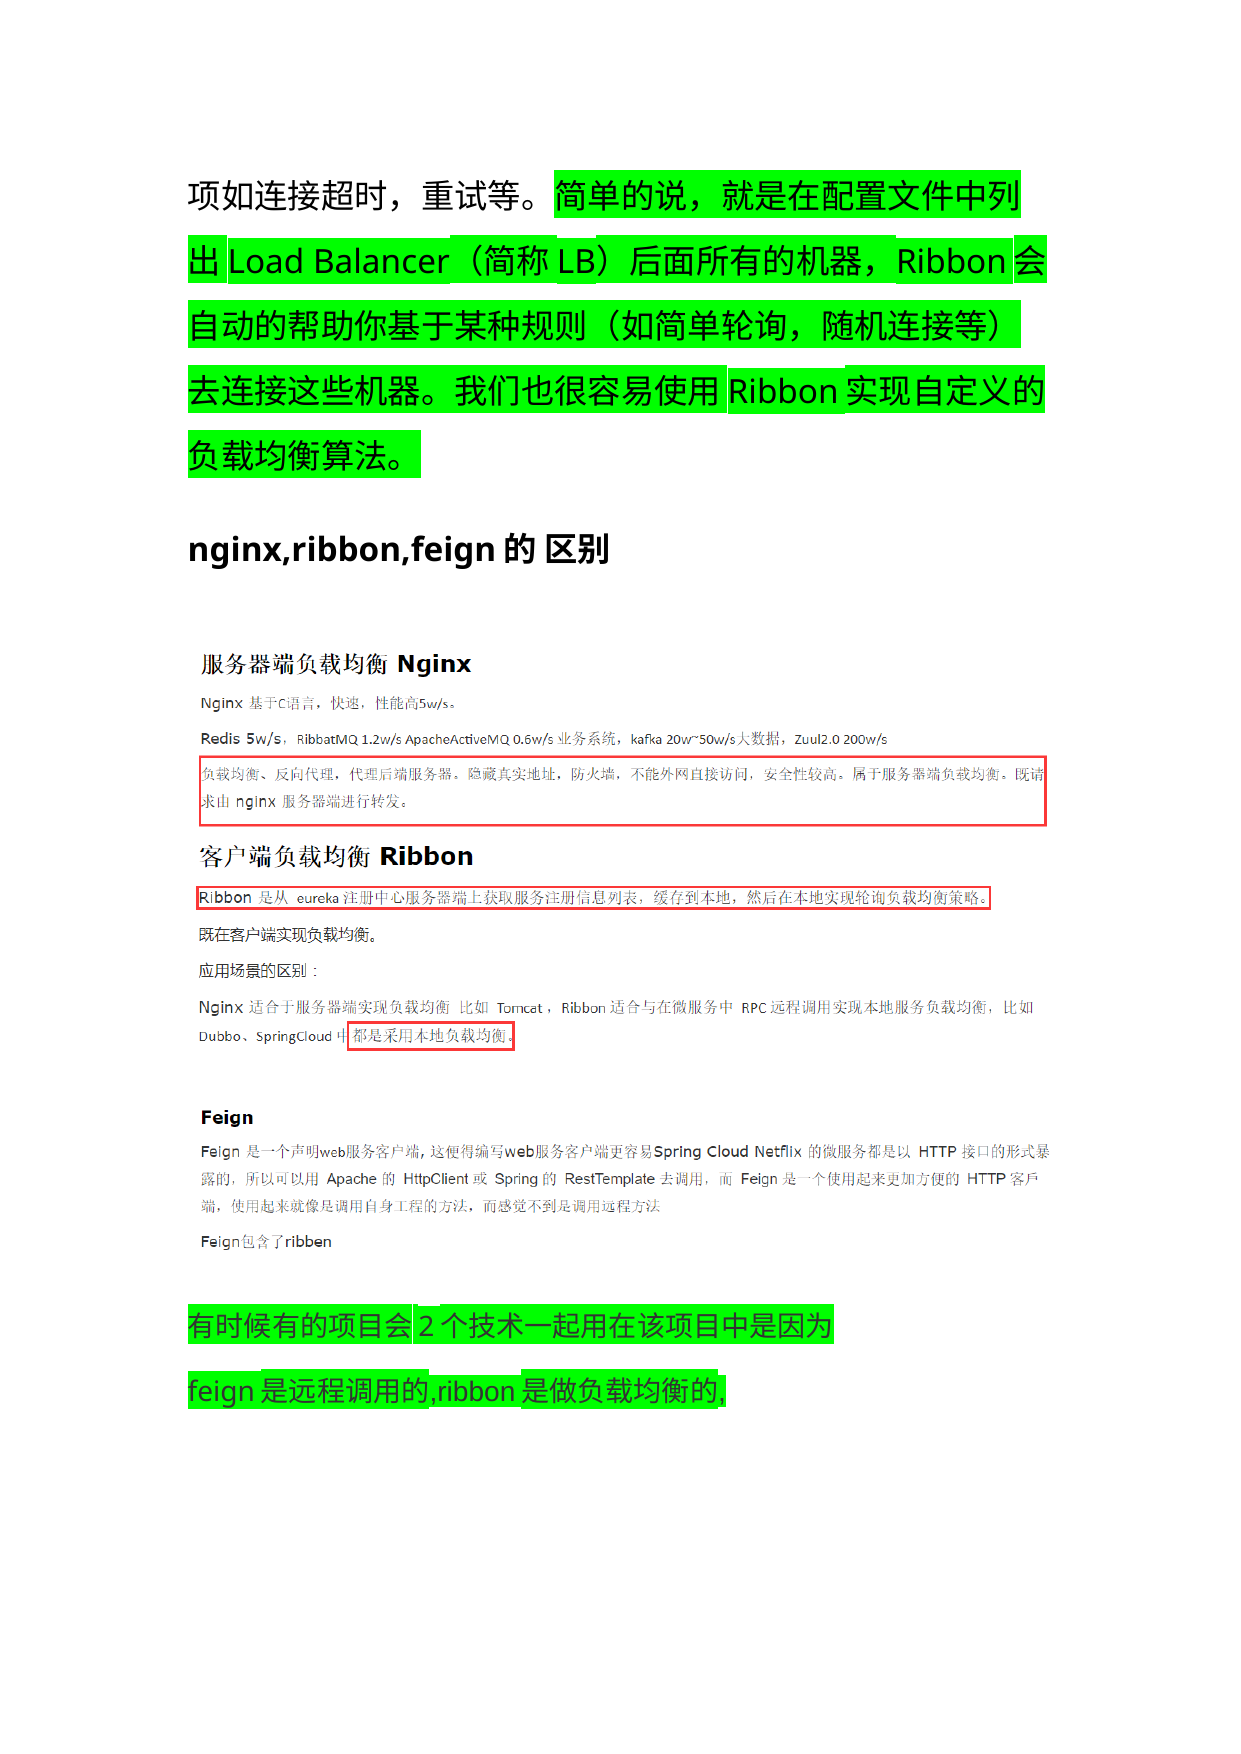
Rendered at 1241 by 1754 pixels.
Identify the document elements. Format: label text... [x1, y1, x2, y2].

picture [187, 641, 1053, 1070]
picture [187, 1096, 1053, 1273]
text feign是远程调用的,ribbon是做负载均衡的, [187, 1356, 1053, 1421]
text 有时候有的项目会2个技术一起用在该项目中是因为 [187, 1291, 1053, 1356]
subtitle nginx,ribbon,feign的 区别 [187, 514, 1053, 579]
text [187, 162, 1053, 487]
